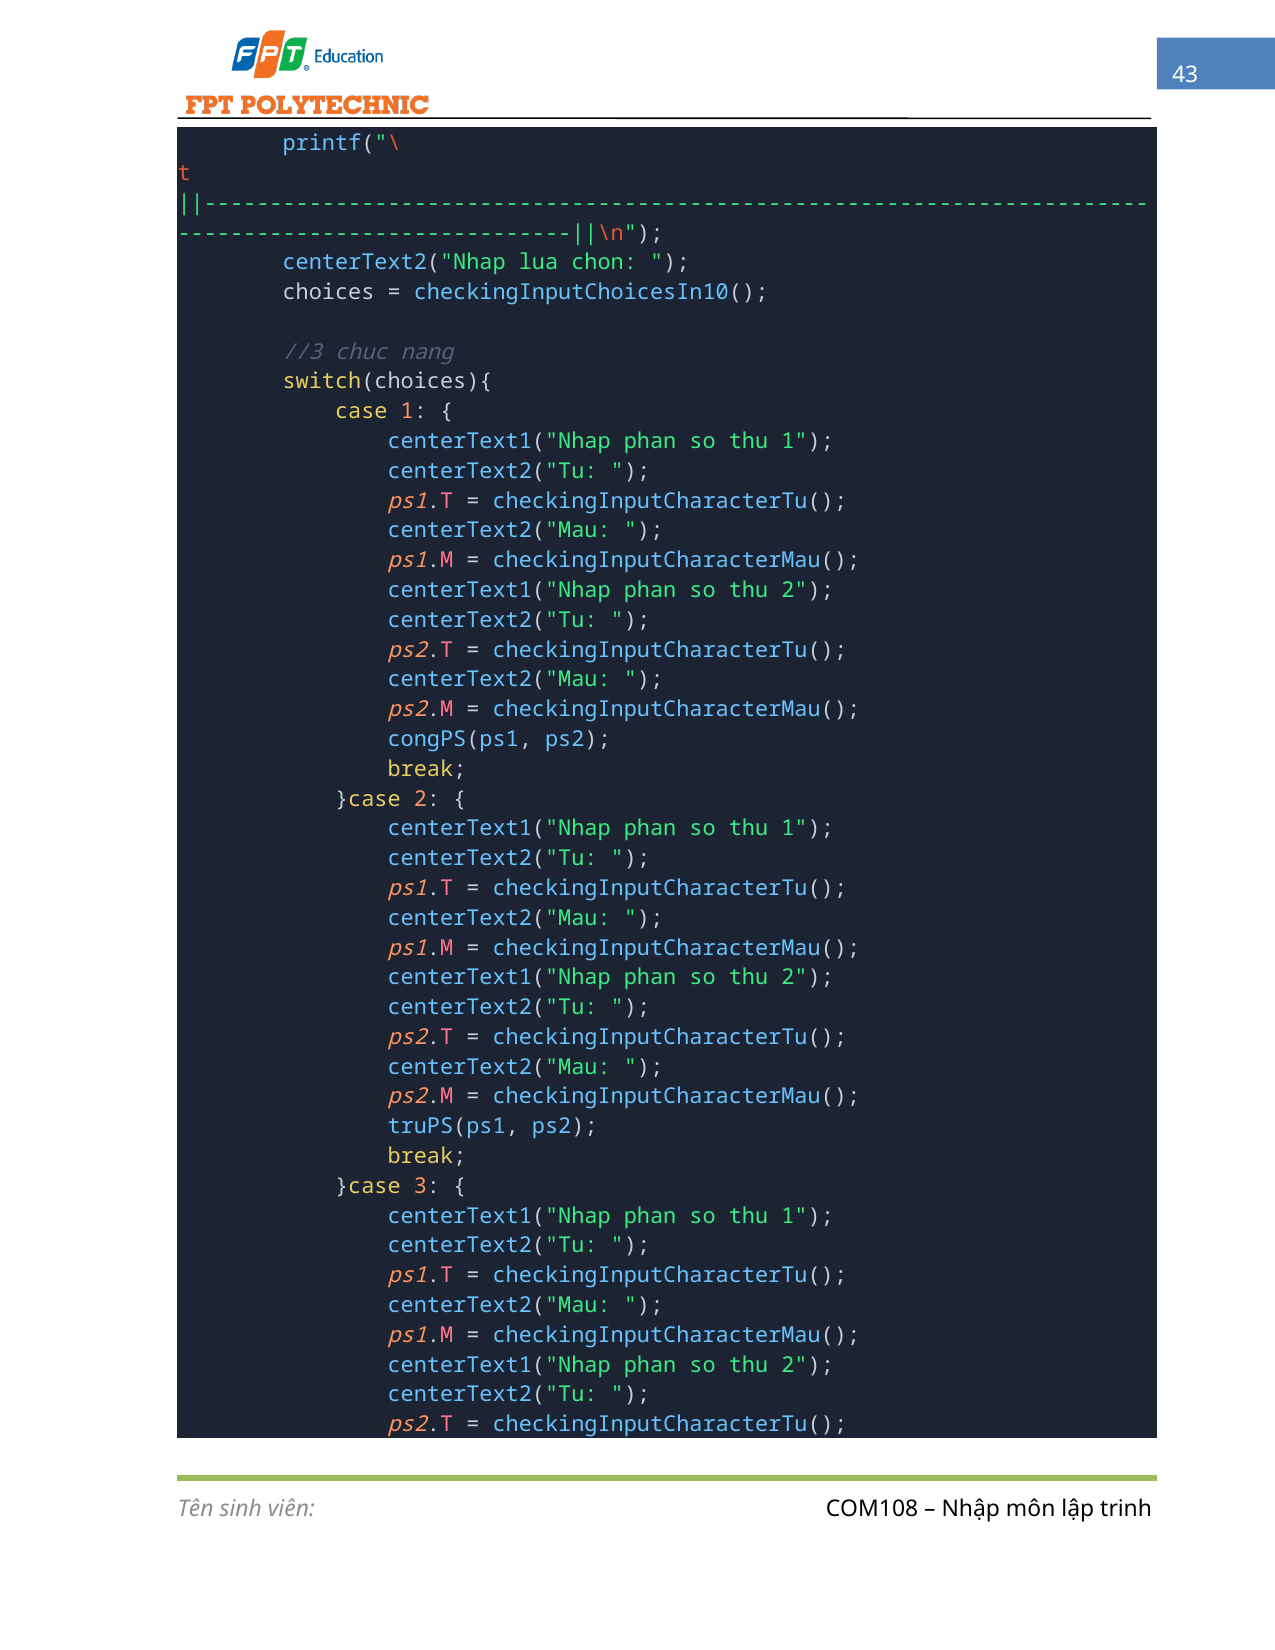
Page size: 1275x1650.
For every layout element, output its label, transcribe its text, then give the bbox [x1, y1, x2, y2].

text truPS(ps1, ps2); [177, 1110, 1157, 1140]
text switch(choices){ [177, 365, 1157, 395]
text }case 2: { [177, 782, 1157, 812]
text centerText1("Nhap phan so thu 1"); [177, 1199, 1157, 1229]
text ps1.M = checkingInputCharacterMau(); [177, 931, 1157, 961]
text centerText2("Mau: "); [177, 514, 1157, 544]
text break; [177, 753, 1157, 782]
text centerText2("Tu: "); [177, 991, 1157, 1021]
text centerText1("Nhap phan so thu 2"); [177, 574, 1157, 604]
text //3 chuc nang [177, 336, 1157, 365]
text ps1.M = checkingInputCharacterMau(); [177, 544, 1157, 574]
text ps2.M = checkingInputCharacterMau(); [177, 693, 1157, 723]
text centerText1("Nhap phan so thu 1"); [177, 425, 1157, 455]
text ps1.T = checkingInputCharacterTu(); [177, 1259, 1157, 1289]
text congPS(ps1, ps2); [177, 723, 1157, 753]
text centerText2("Mau: "); [177, 902, 1157, 931]
picture [177, 22, 437, 122]
text ps2.M = checkingInputCharacterMau(); [177, 1080, 1157, 1110]
text centerText2("Tu: "); [177, 842, 1157, 872]
text case 1: { [177, 395, 1157, 425]
text centerText1("Nhap phan so thu 2"); [177, 1348, 1157, 1378]
text centerText2("Tu: "); [177, 1229, 1157, 1259]
text ps2.T = checkingInputCharacterTu(); [177, 1021, 1157, 1051]
text printf("\t||------------------------------------------------------------------------------------------------------||\n"); [177, 127, 1157, 246]
text centerText2("Nhap lua chon: "); [177, 246, 1157, 276]
text choices = checkingInputChoicesIn10(); [177, 276, 1157, 306]
text centerText2("Tu: "); [177, 1378, 1157, 1408]
text ps2.T = checkingInputCharacterTu(); [177, 633, 1157, 663]
text ps1.M = checkingInputCharacterMau(); [177, 1319, 1157, 1348]
text centerText2("Mau: "); [177, 663, 1157, 693]
text centerText2("Tu: "); [177, 455, 1157, 484]
text break; [177, 1140, 1157, 1170]
text }case 3: { [177, 1170, 1157, 1199]
text centerText2("Mau: "); [177, 1051, 1157, 1080]
text ps1.T = checkingInputCharacterTu(); [177, 872, 1157, 902]
text centerText2("Mau: "); [177, 1289, 1157, 1319]
text ps1.T = checkingInputCharacterTu(); [177, 484, 1157, 514]
text centerText1("Nhap phan so thu 1"); [177, 812, 1157, 842]
text centerText2("Tu: "); [177, 604, 1157, 633]
text ps2.T = checkingInputCharacterTu(); [177, 1408, 1157, 1438]
text centerText1("Nhap phan so thu 2"); [177, 961, 1157, 991]
